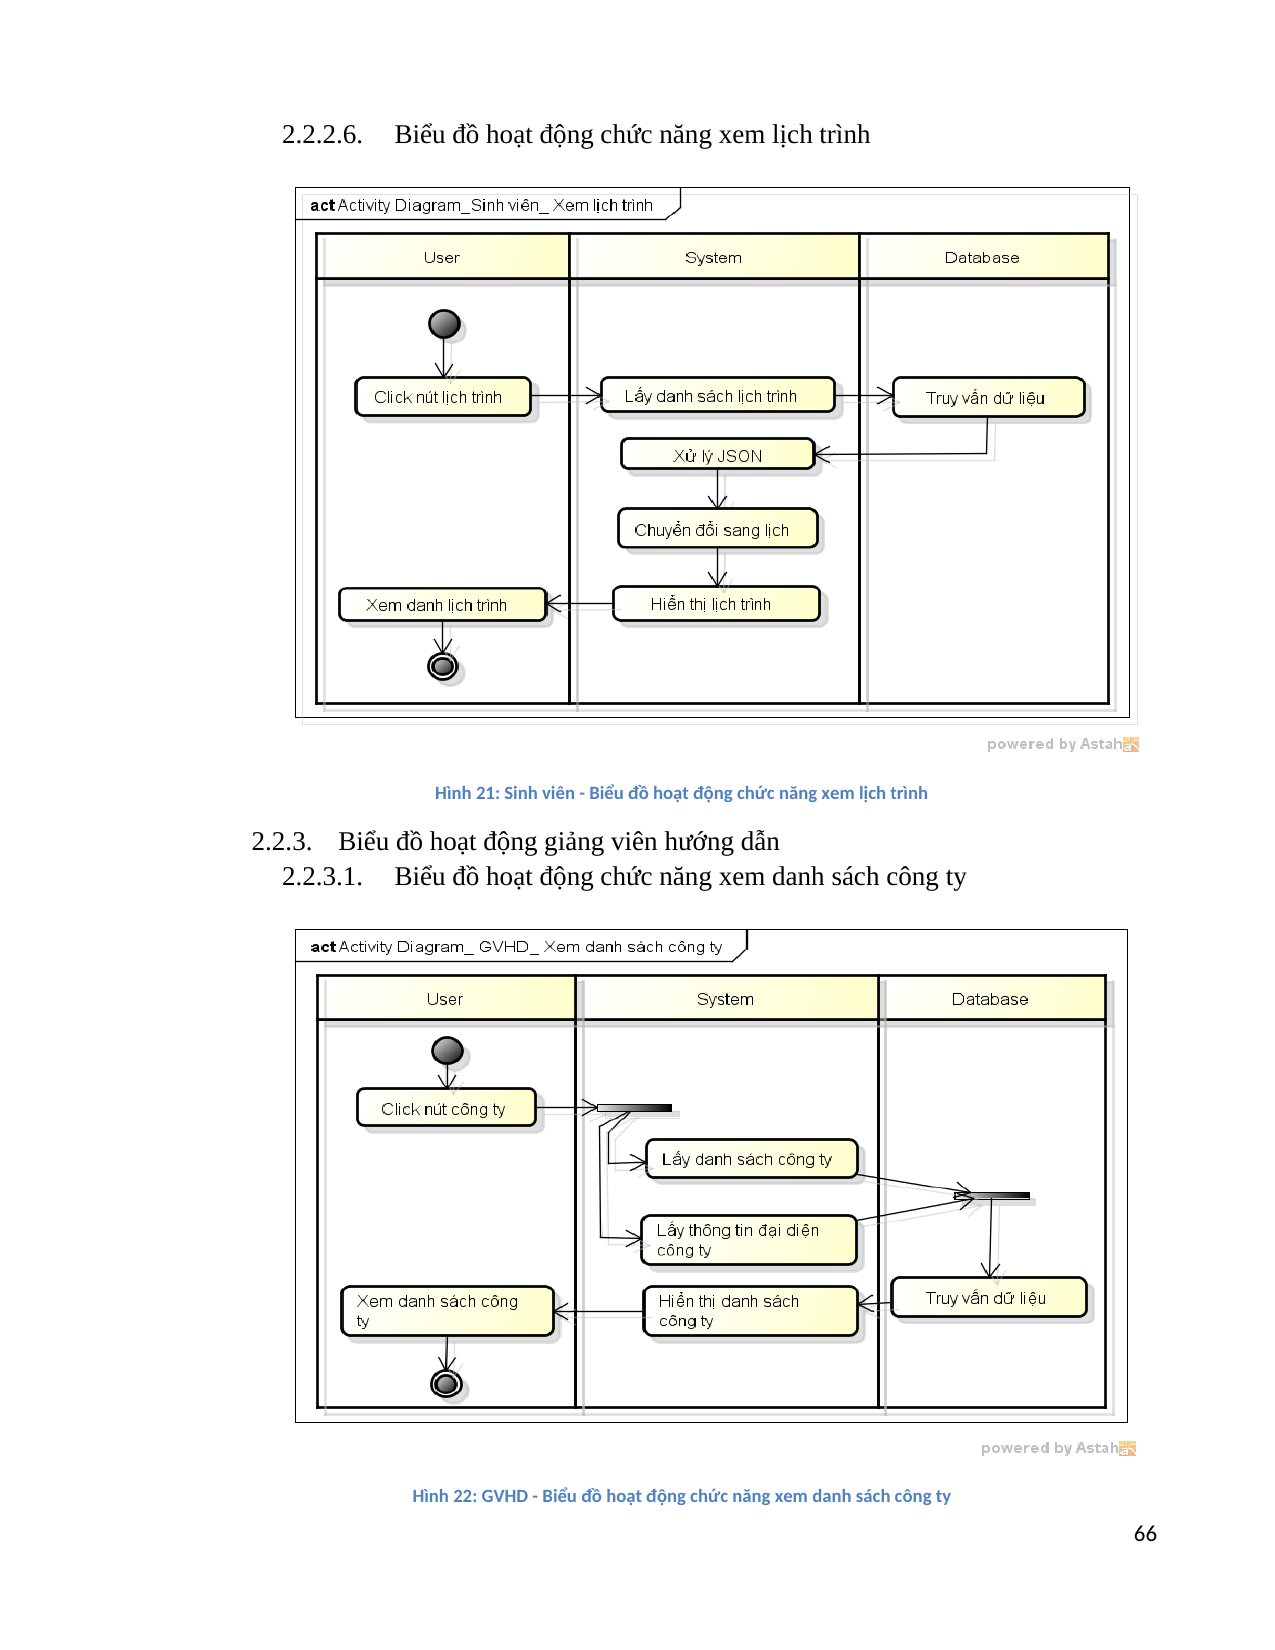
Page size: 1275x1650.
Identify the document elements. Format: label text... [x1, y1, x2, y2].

text Hình 22: GVHD - Biểu đồ hoạt động chức năng xem danh sách công ty [207, 1484, 1157, 1507]
list Biểu đồ hoạt động chức năng xem lịch trình [282, 118, 1157, 149]
picture [281, 174, 1144, 756]
list Biểu đồ hoạt động giảng viên hướng dẫn [282, 824, 1157, 856]
list Biểu đồ hoạt động chức năng xem danh sách công ty [282, 860, 1157, 891]
text Hình 21: Sinh viên - Biểu đồ hoạt động chức năng xem lịch trình [207, 781, 1157, 804]
picture [281, 916, 1142, 1460]
